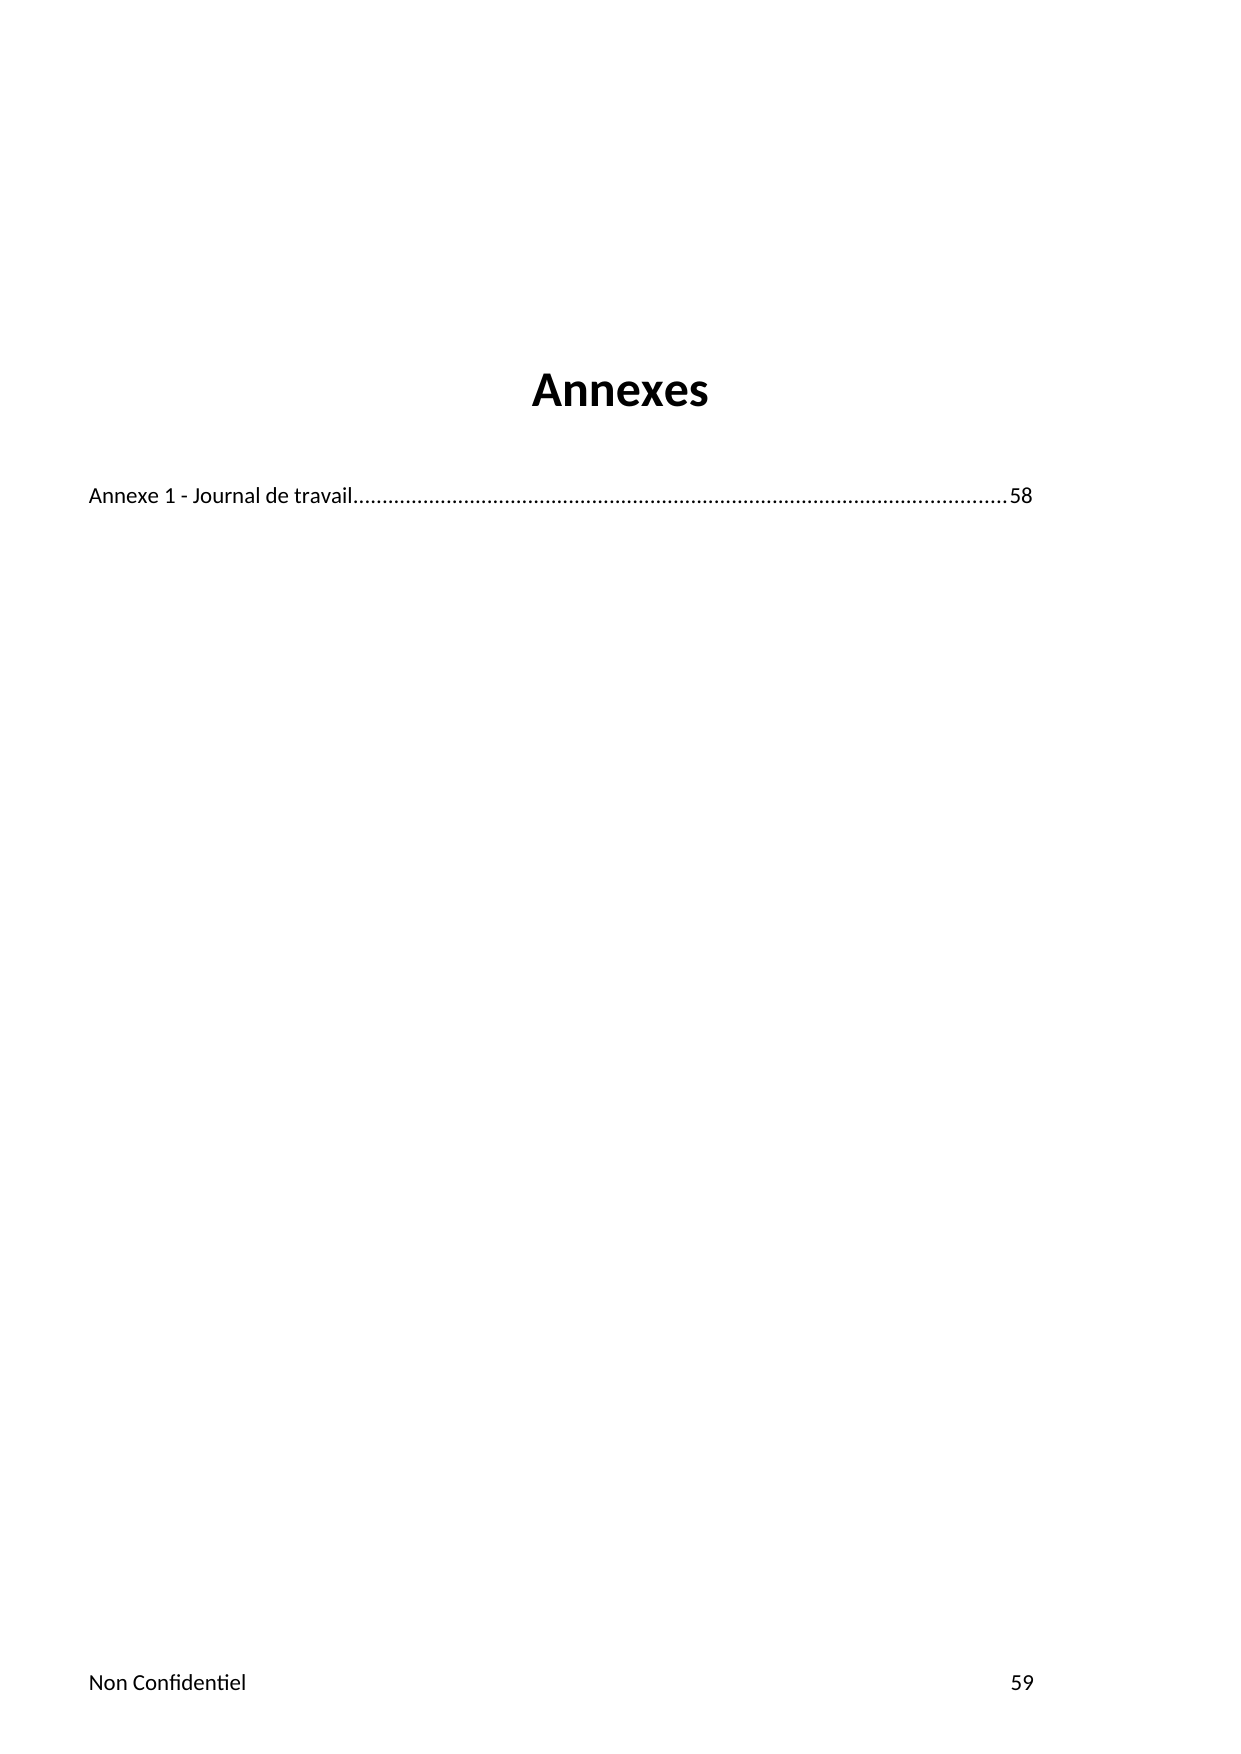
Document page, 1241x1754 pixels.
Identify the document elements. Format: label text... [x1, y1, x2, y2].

subtitle Annexes [89, 358, 1152, 419]
text Annexe 1 - Journal de travail 58 [89, 481, 1152, 509]
